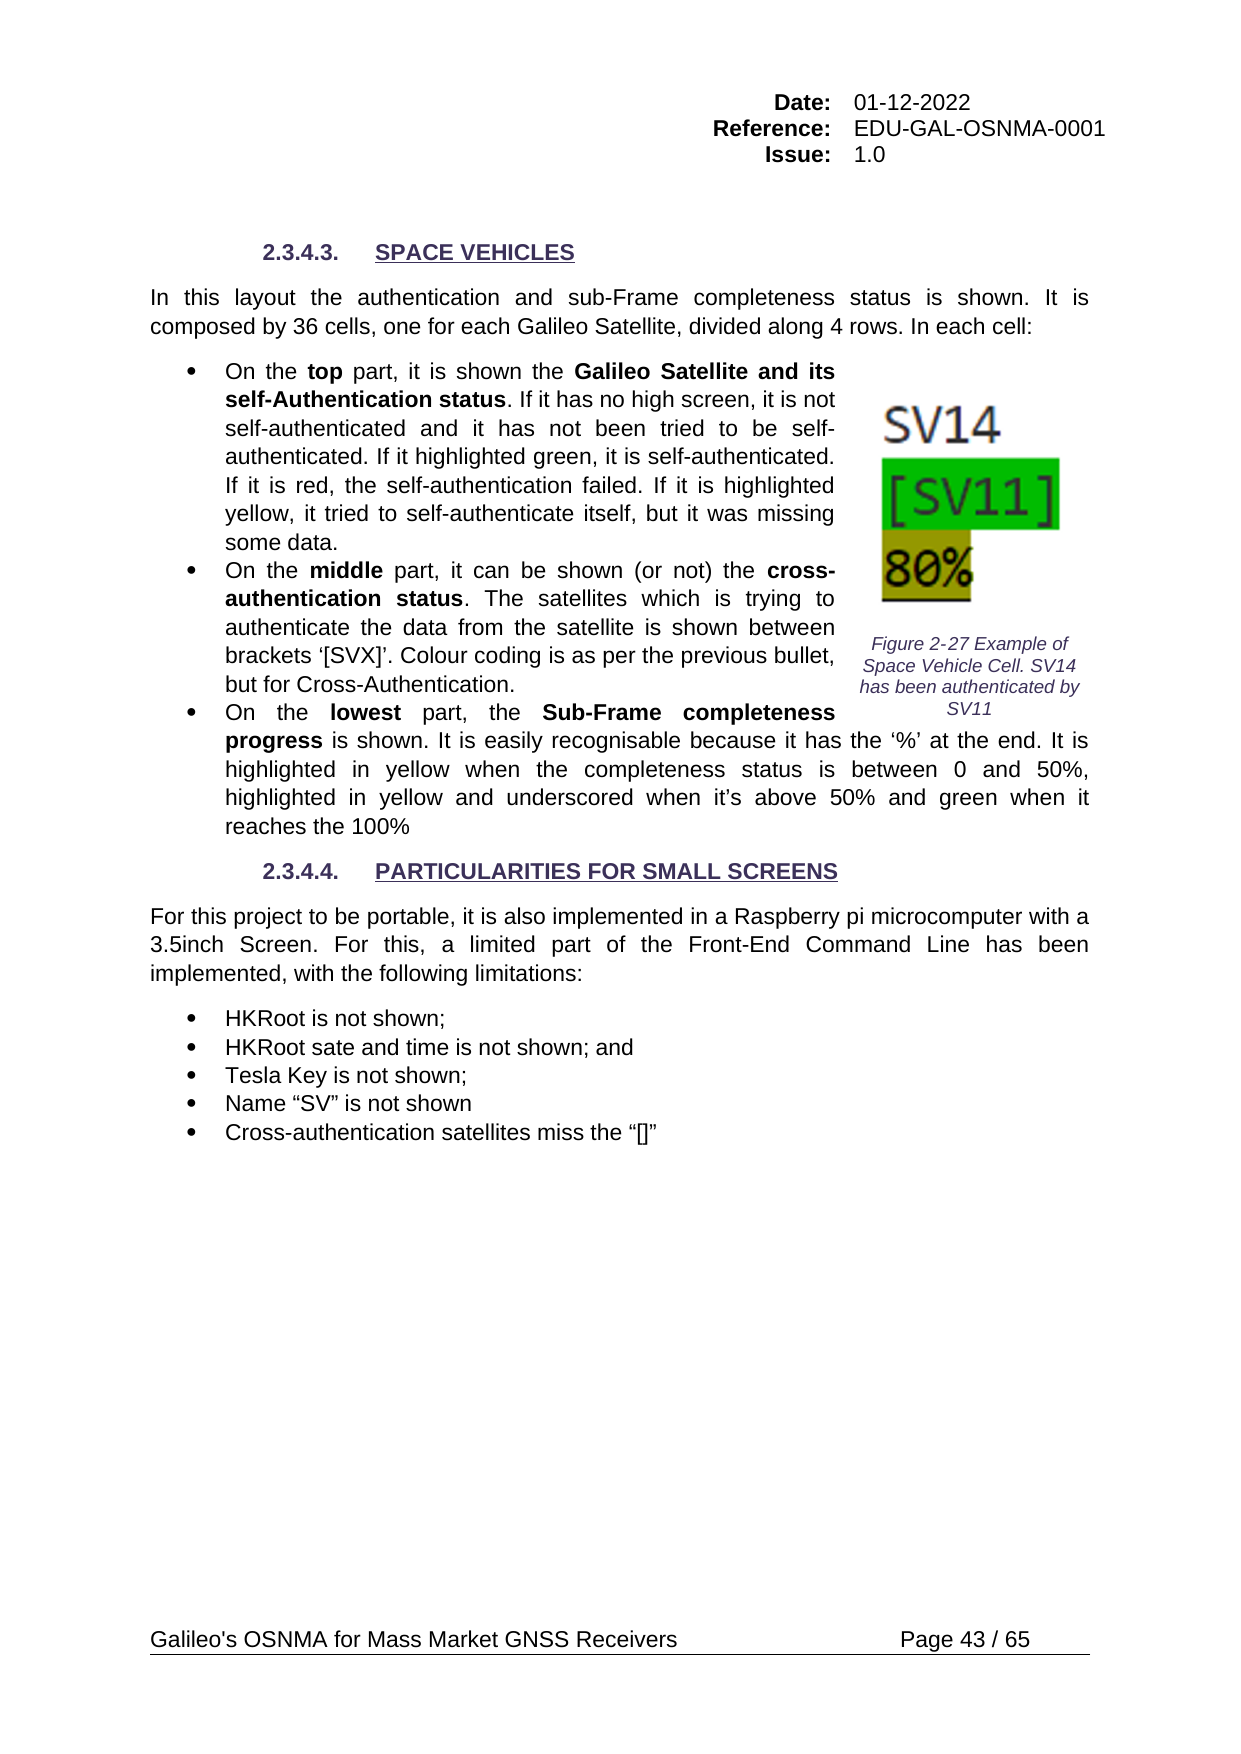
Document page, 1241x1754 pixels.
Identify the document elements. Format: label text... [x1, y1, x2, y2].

subtitle Particularities for Small screens [262, 858, 1090, 884]
text For this project to be portable, it is also implemented in a Raspberry pi microcomputer with a 3.5inch Screen. For this, a limited part of the Front-End Command Line has been implemented, with the following limitations: [150, 903, 1090, 986]
list On the lowest part, the Sub-Frame completeness progress is shown. It is easily recognisable because it has the ‘%’ at the end. It is highlighted in yellow when the completeness status is between 0 and 50%, highlighted in yellow and underscored when it’s above 50% and green when it reaches the 100% [187, 699, 1090, 839]
text In this layout the authentication and sub-Frame completeness status is shown. It is composed by 36 cells, one for each Galileo Satellite, divided along 4 rows. In each cell: [150, 284, 1090, 339]
list Cross-authentication satellites miss the “[]” [187, 1119, 1090, 1145]
picture [854, 370, 1086, 624]
subtitle Space Vehicles [262, 239, 1090, 266]
list On the top part, it is shown the Galileo Satellite and its self-Authentication status. If it has no high screen, it is not self-authenticated and it has not been tried to be self-authenticated. If it highlighted green, it is self-authenticated. If it is red, the self-authentication failed. If it is highlighted yellow, it tried to self-authenticate itself, but it was missing some data. [187, 358, 1090, 555]
list HKRoot is not shown; [187, 1005, 1090, 1031]
list Tesla Key is not shown; [187, 1062, 1090, 1088]
list On the middle part, it can be shown (or not) the cross-authentication status. The satellites which is trying to authenticate the data from the satellite is shown between brackets ‘[SVX]’. Colour coding is as per the previous bullet, but for Cross-Authentication. [187, 557, 1090, 697]
list HKRoot sate and time is not shown; and [187, 1033, 1090, 1060]
list Name “SV” is not shown [187, 1090, 1090, 1117]
